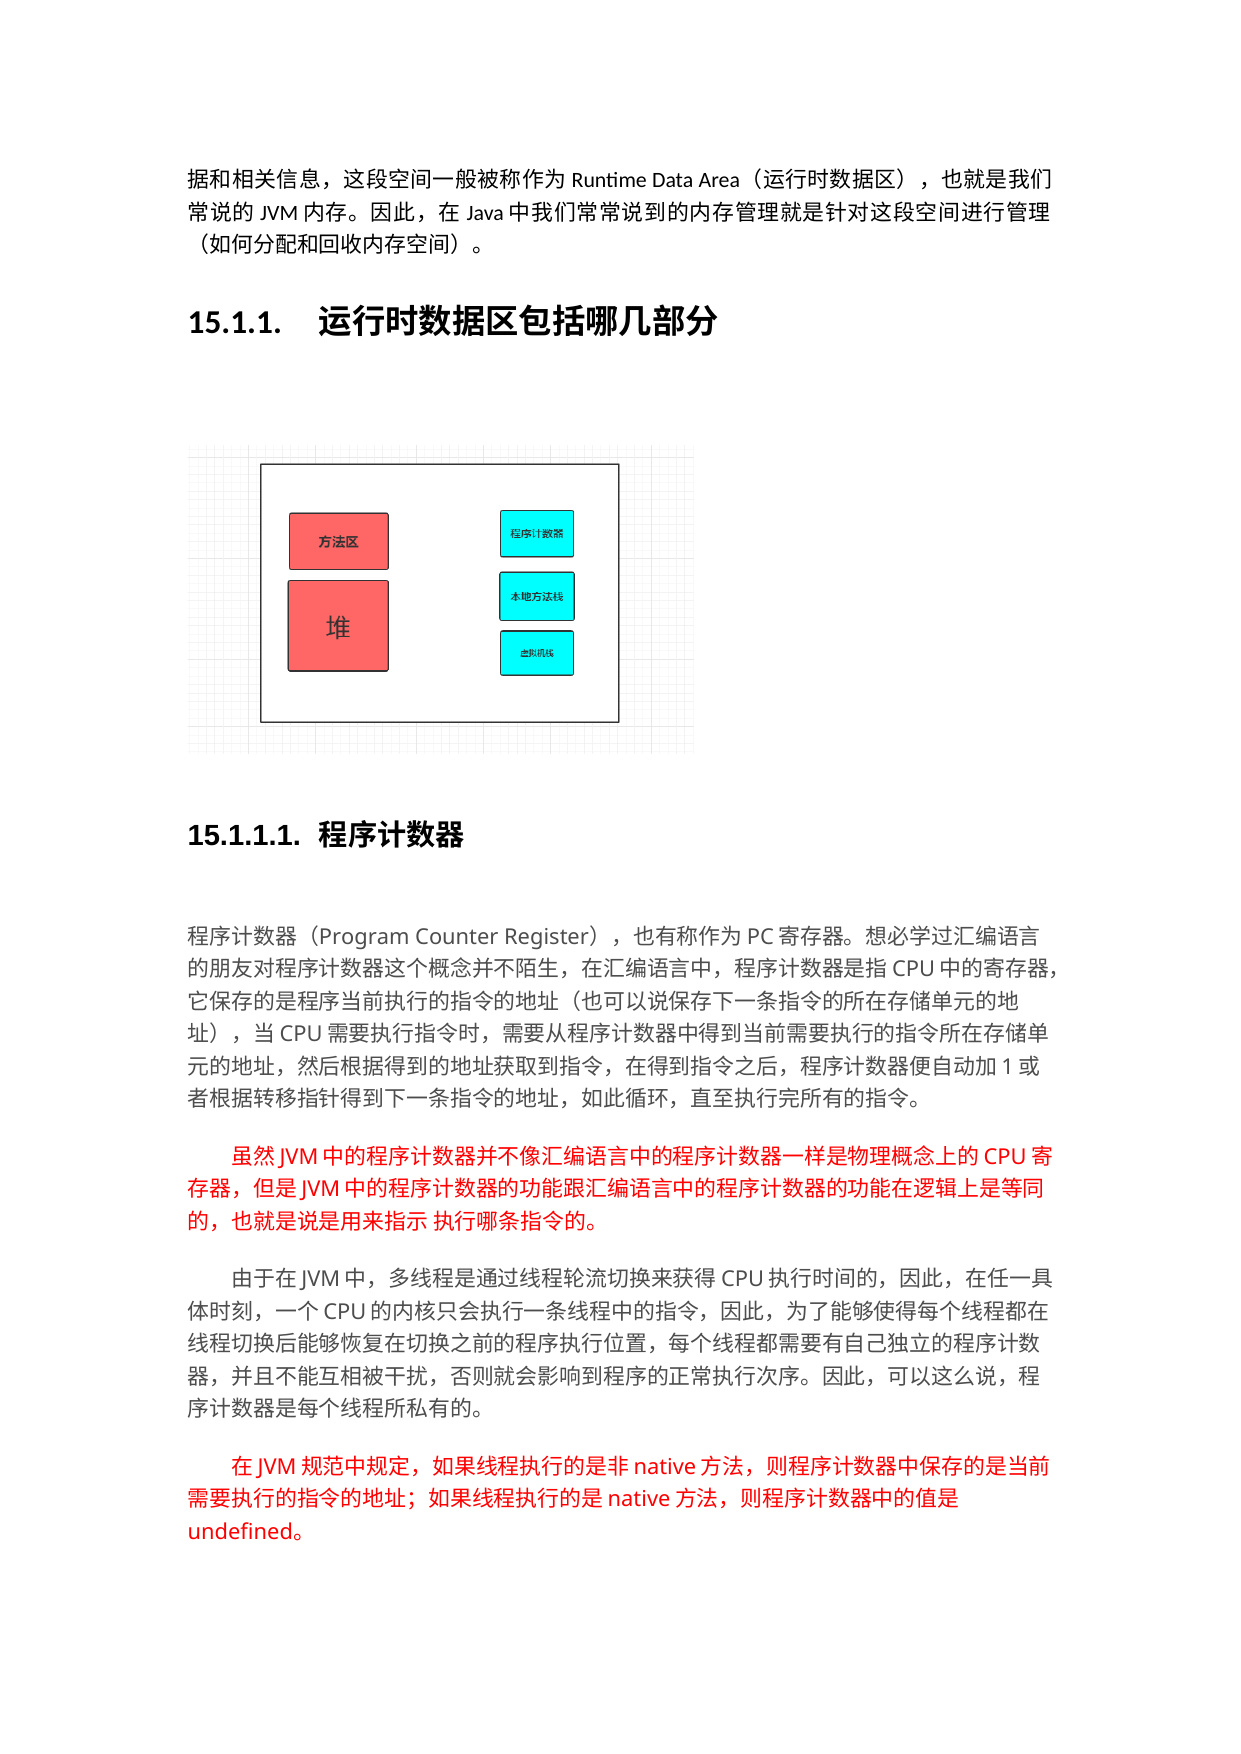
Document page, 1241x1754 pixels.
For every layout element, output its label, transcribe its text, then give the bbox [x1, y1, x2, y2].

subtitle 运行时数据区包括哪几部分 [187, 287, 1053, 352]
text 程序计数器（Program Counter Register），也有称作为PC寄存器。想必学过汇编语言的朋友对程序计数器这个概念并不陌生，在汇编语言中，程序计数器是指CPU中的寄存器，它保存的是程序当前执行的指令的地址（也可以说保存下一条指令的所在存储单元的地址），当CPU需要执行指令时，需要从程序计数器中得到当前需要执行的指令所在存储单元的地址，然后根据得到的地址获取到指令，在得到指令之后，程序计数器便自动加1或者根据转移指针得到下一条指令的地址，如此循环，直至执行完所有的指令。 [187, 918, 1053, 1113]
text 由于在JVM中，多线程是通过线程轮流切换来获得CPU执行时间的，因此，在任一具体时刻，一个CPU的内核只会执行一条线程中的指令，因此，为了能够使得每个线程都在线程切换后能够恢复在切换之前的程序执行位置，每个线程都需要有自己独立的程序计数器，并且不能互相被干扰，否则就会影响到程序的正常执行次序。因此，可以这么说，程序计数器是每个线程所私有的。 [187, 1261, 1053, 1423]
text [187, 162, 1053, 259]
text 在JVM规范中规定，如果线程执行的是非native方法，则程序计数器中保存的是当前需要执行的指令的地址；如果线程执行的是native方法，则程序计数器中的值是undefined。 [187, 1448, 1053, 1546]
subtitle 程序计数器 [187, 800, 1053, 865]
picture [187, 445, 694, 754]
text 虽然JVM中的程序计数器并不像汇编语言中的程序计数器一样是物理概念上的CPU寄存器，但是JVM中的程序计数器的功能跟汇编语言中的程序计数器的功能在逻辑上是等同的，也就是说是用来指示 执行哪条指令的。 [187, 1138, 1053, 1236]
